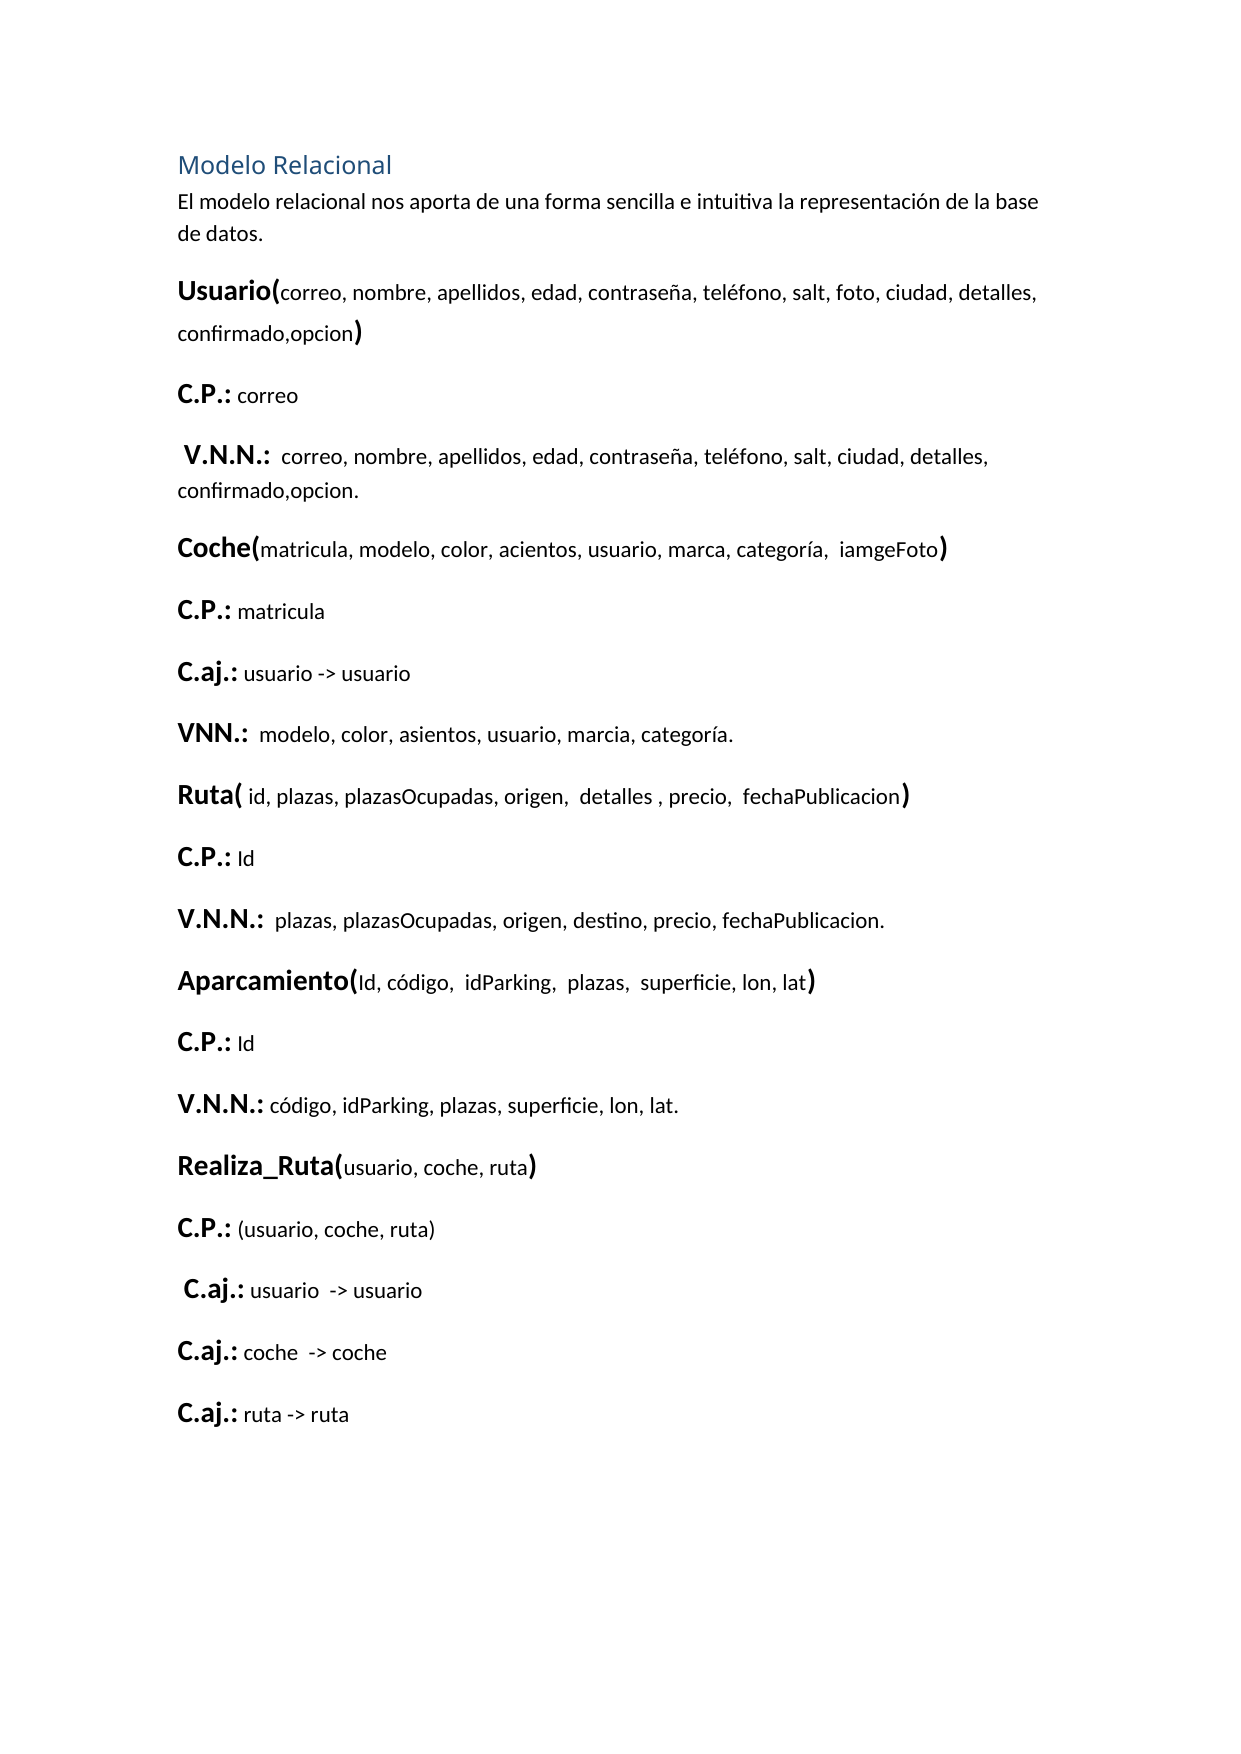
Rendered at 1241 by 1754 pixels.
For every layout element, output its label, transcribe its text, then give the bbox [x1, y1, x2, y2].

text V.N.N.: plazas, plazasOcupadas, origen, destino, precio, fechaPublicacion. [177, 900, 1063, 936]
text Ruta( id, plazas, plazasOcupadas, origen, detalles , precio, fechaPublicacion) [177, 776, 1063, 812]
text V.N.N.: código, idParking, plazas, superficie, lon, lat. [177, 1085, 1063, 1121]
text Realiza_Ruta(usuario, coche, ruta) [177, 1147, 1063, 1183]
text C.P.: matricula [177, 591, 1063, 627]
text C.P.: (usuario, coche, ruta) [177, 1209, 1063, 1244]
text El modelo relacional nos aporta de una forma sencilla e intuitiva la representación de la base de datos. [177, 187, 1063, 247]
text C.aj.: usuario -> usuario [177, 653, 1063, 688]
text VNN.: modelo, color, asientos, usuario, marcia, categoría. [177, 714, 1063, 750]
subtitle Modelo Relacional [177, 148, 1063, 182]
text C.P.: Id [177, 1023, 1063, 1059]
text Coche(matricula, modelo, color, acientos, usuario, marca, categoría, iamgeFoto) [177, 529, 1063, 565]
text C.aj.: coche -> coche [177, 1332, 1063, 1368]
text Usuario(correo, nombre, apellidos, edad, contraseña, teléfono, salt, foto, ciudad, detalles, confirmado,opcion) [177, 272, 1063, 348]
text C.aj.: usuario -> usuario [177, 1271, 1063, 1306]
text V.N.N.: correo, nombre, apellidos, edad, contraseña, teléfono, salt, ciudad, detalles, confirmado,opcion. [177, 436, 1063, 504]
text C.aj.: ruta -> ruta [177, 1394, 1063, 1430]
text C.P.: correo [177, 375, 1063, 410]
text C.P.: Id [177, 838, 1063, 874]
text Aparcamiento(Id, código, idParking, plazas, superficie, lon, lat) [177, 962, 1063, 997]
